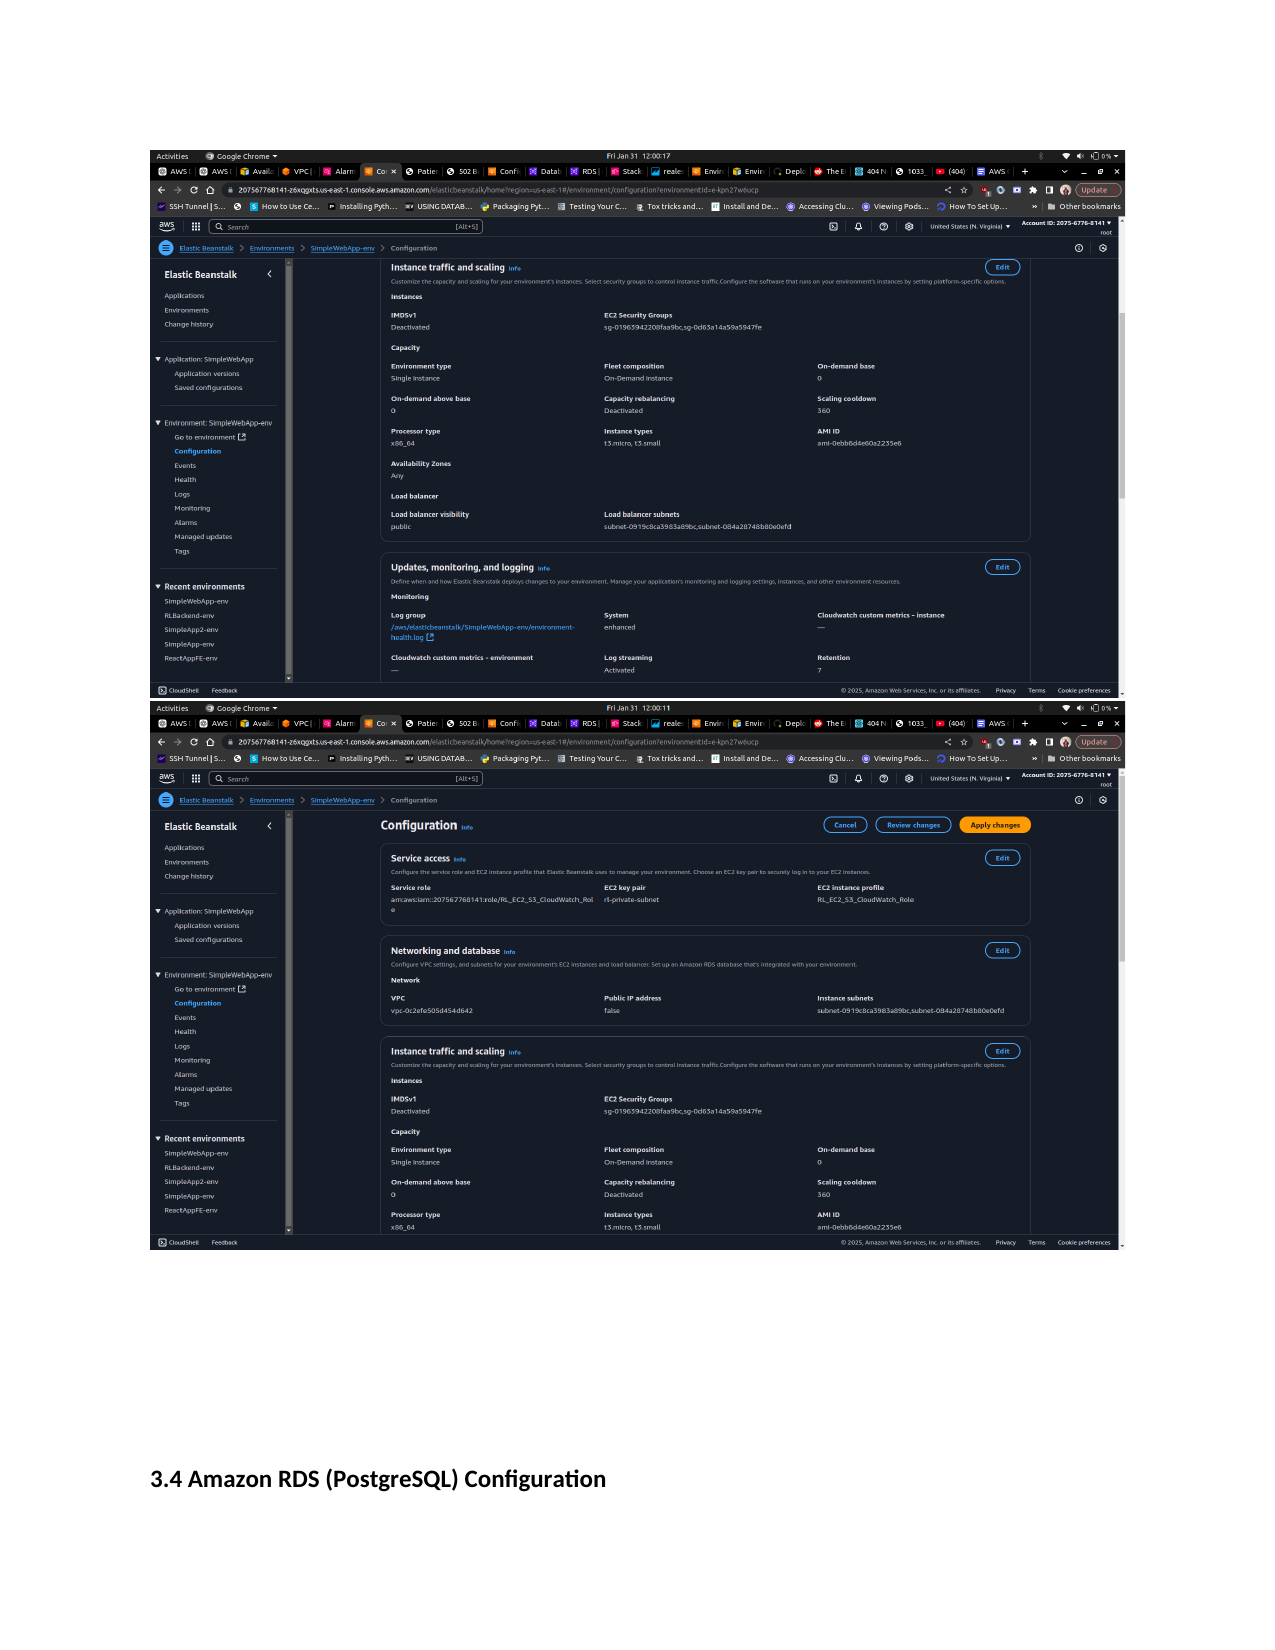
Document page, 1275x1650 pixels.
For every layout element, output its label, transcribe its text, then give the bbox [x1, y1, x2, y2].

picture [150, 150, 1125, 698]
picture [150, 701, 1125, 1250]
text 3.4 Amazon RDS (PostgreSQL) Configuration [150, 1463, 1125, 1494]
